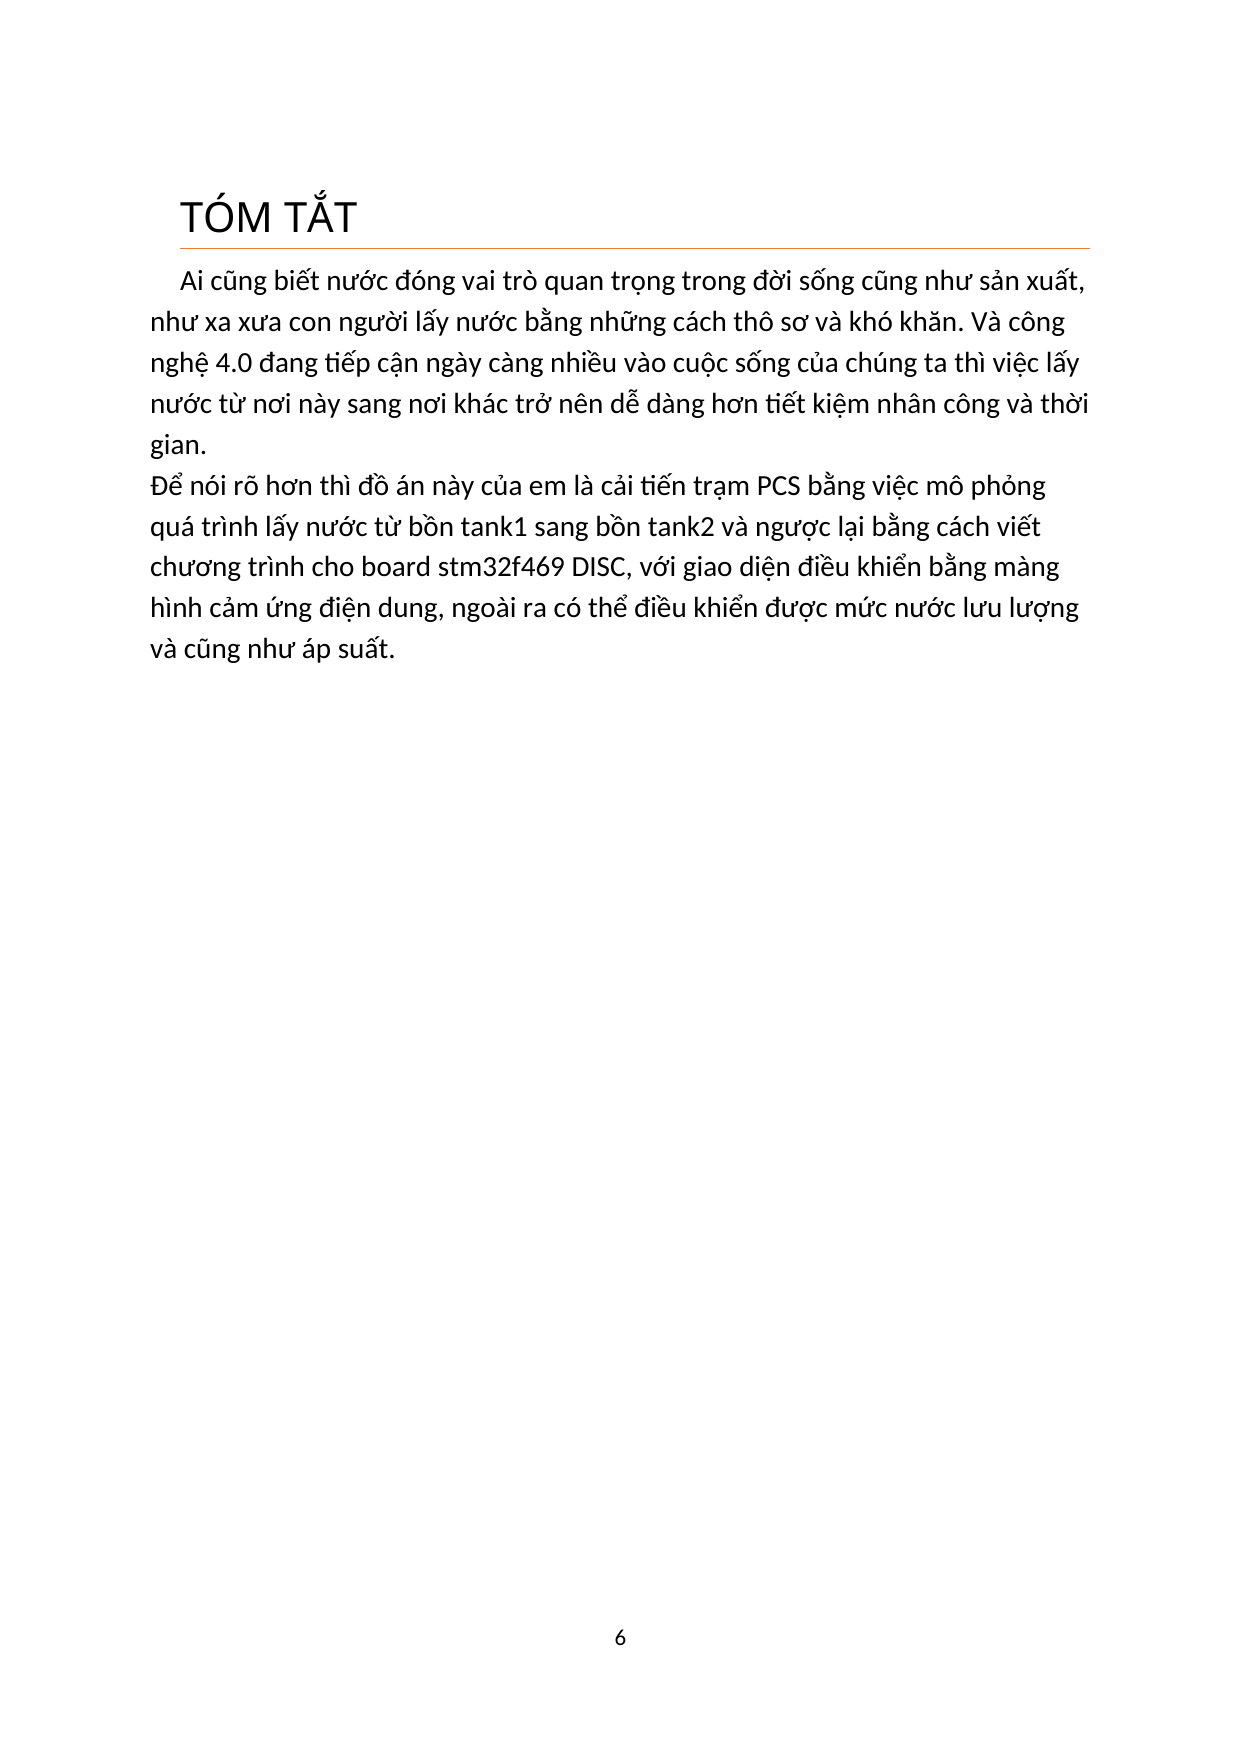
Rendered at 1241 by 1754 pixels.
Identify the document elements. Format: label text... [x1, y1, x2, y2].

subtitle TÓM TẮT [180, 187, 1090, 248]
text Ai cũng biết nước đóng vai trò quan trọng trong đời sống cũng như sản xuất, như xa xưa con người lấy nước bằng những cách thô sơ và khó khăn. Và công nghệ 4.0 đang tiếp cận ngày càng nhiều vào cuộc sống của chúng ta thì việc lấy nước từ nơi này sang nơi khác trở nên dễ dàng hơn tiết kiệm nhân công và thời gian. [150, 262, 1090, 461]
text Để nói rõ hơn thì đồ án này của em là cải tiến trạm PCS bằng việc mô phỏng quá trình lấy nước từ bồn tank1 sang bồn tank2 và ngược lại bằng cách viết chương trình cho board stm32f469 DISC, với giao diện điều khiển bằng màng hình cảm ứng điện dung, ngoài ra có thể điều khiển được mức nước lưu lượng và cũng như áp suất. [150, 467, 1090, 666]
